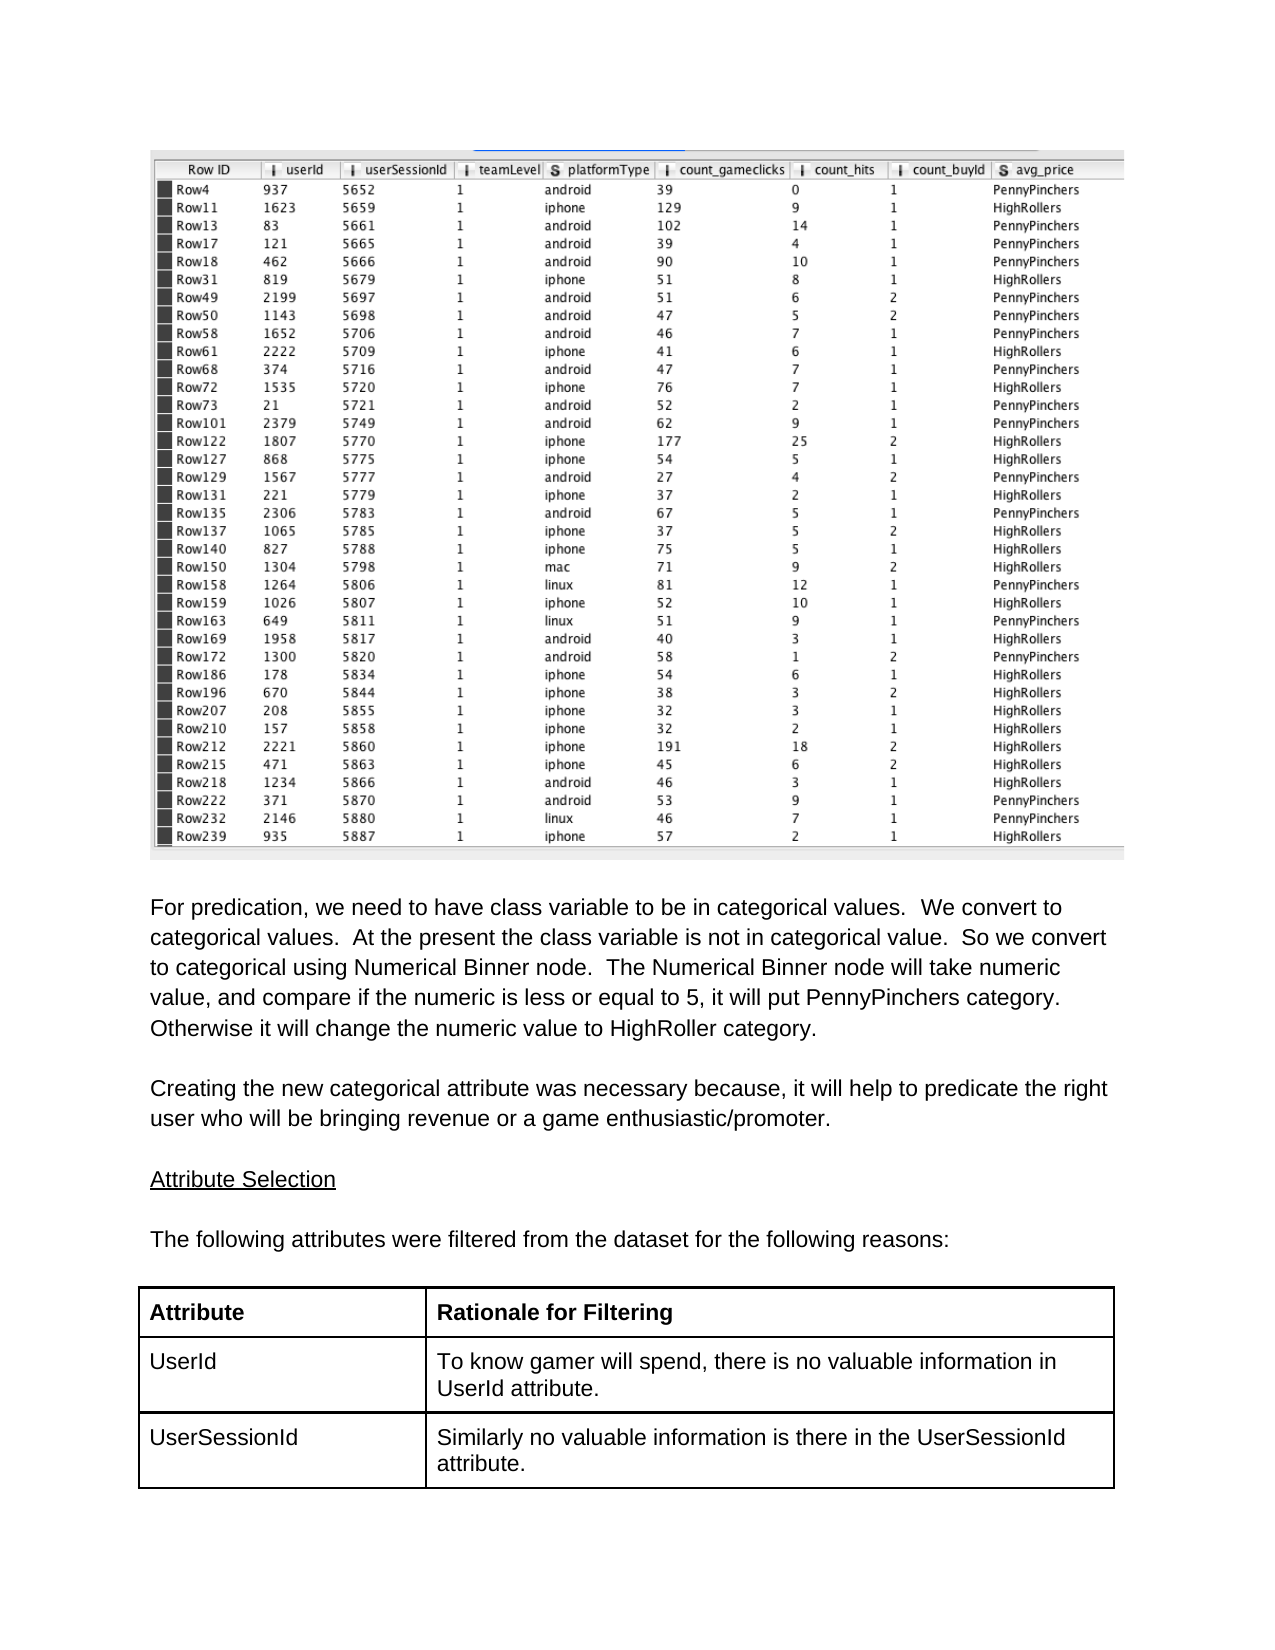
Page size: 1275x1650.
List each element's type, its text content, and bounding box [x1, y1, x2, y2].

table_header Rationale for Filtering [427, 1289, 1113, 1336]
table_cell Similarly no valuable information is there in the UserSessionId attribute. [427, 1414, 1113, 1487]
text Attribute Selection [150, 1166, 1125, 1192]
table_header Attribute [140, 1289, 425, 1336]
table_cell UserSessionId [140, 1414, 425, 1487]
text Creating the new categorical attribute was necessary because, it will help to predicate the right user who will be bringing revenue or a game enthusiastic/promoter. [150, 1075, 1125, 1132]
text The following attributes were filtered from the dataset for the following reasons: [150, 1226, 1125, 1252]
text For predication, we need to have class variable to be in categorical values. We convert to categorical values. At the present the class variable is not in categorical value. So we convert to categorical using Numerical Binner node. The Numerical Binner node will take numeric value, and compare if the numeric is less or equal to 5, it will put PennyPinchers category. Otherwise it will change the numeric value to HighRoller category. [150, 894, 1125, 1041]
table_cell To know gamer will spend, there is no valuable information in UserId attribute. [427, 1338, 1113, 1411]
picture [150, 150, 1125, 860]
table_cell UserId [140, 1338, 425, 1411]
